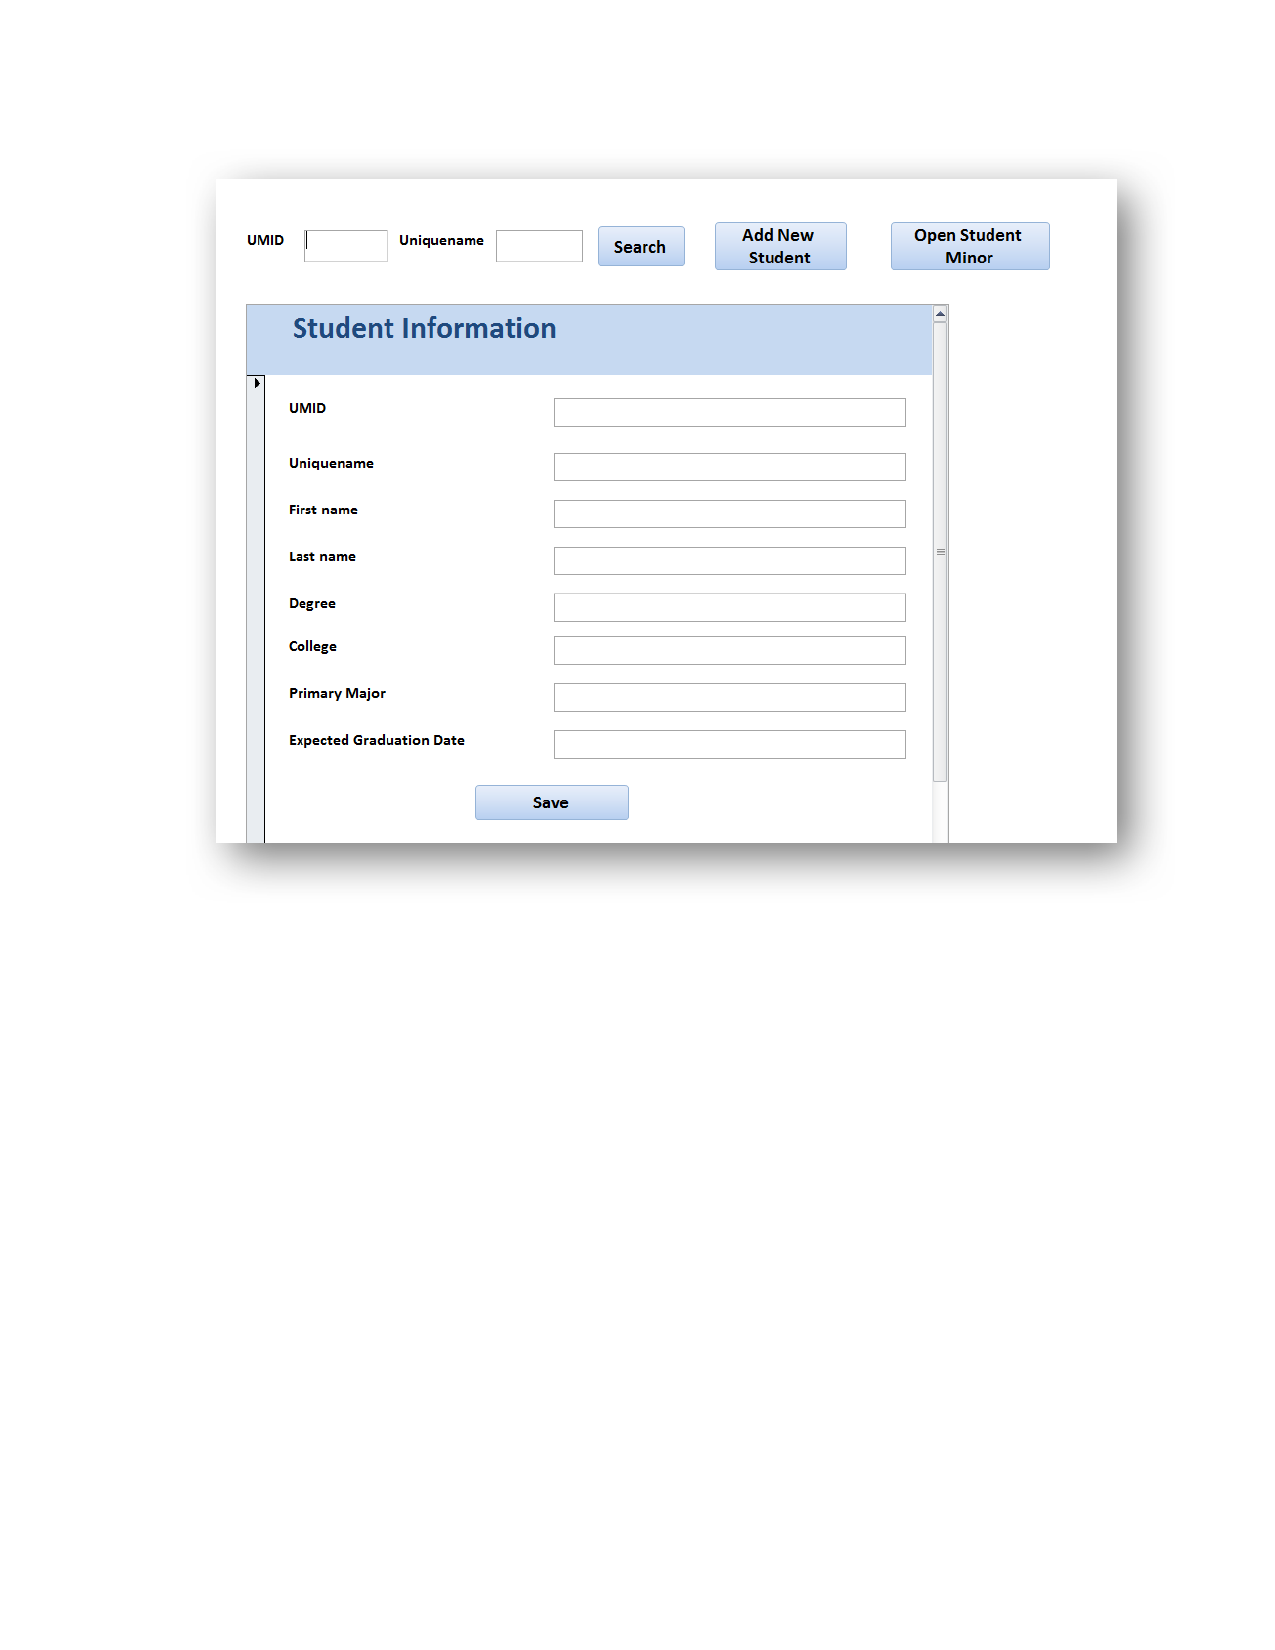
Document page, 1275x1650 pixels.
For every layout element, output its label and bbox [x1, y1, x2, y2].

picture [216, 179, 1117, 843]
